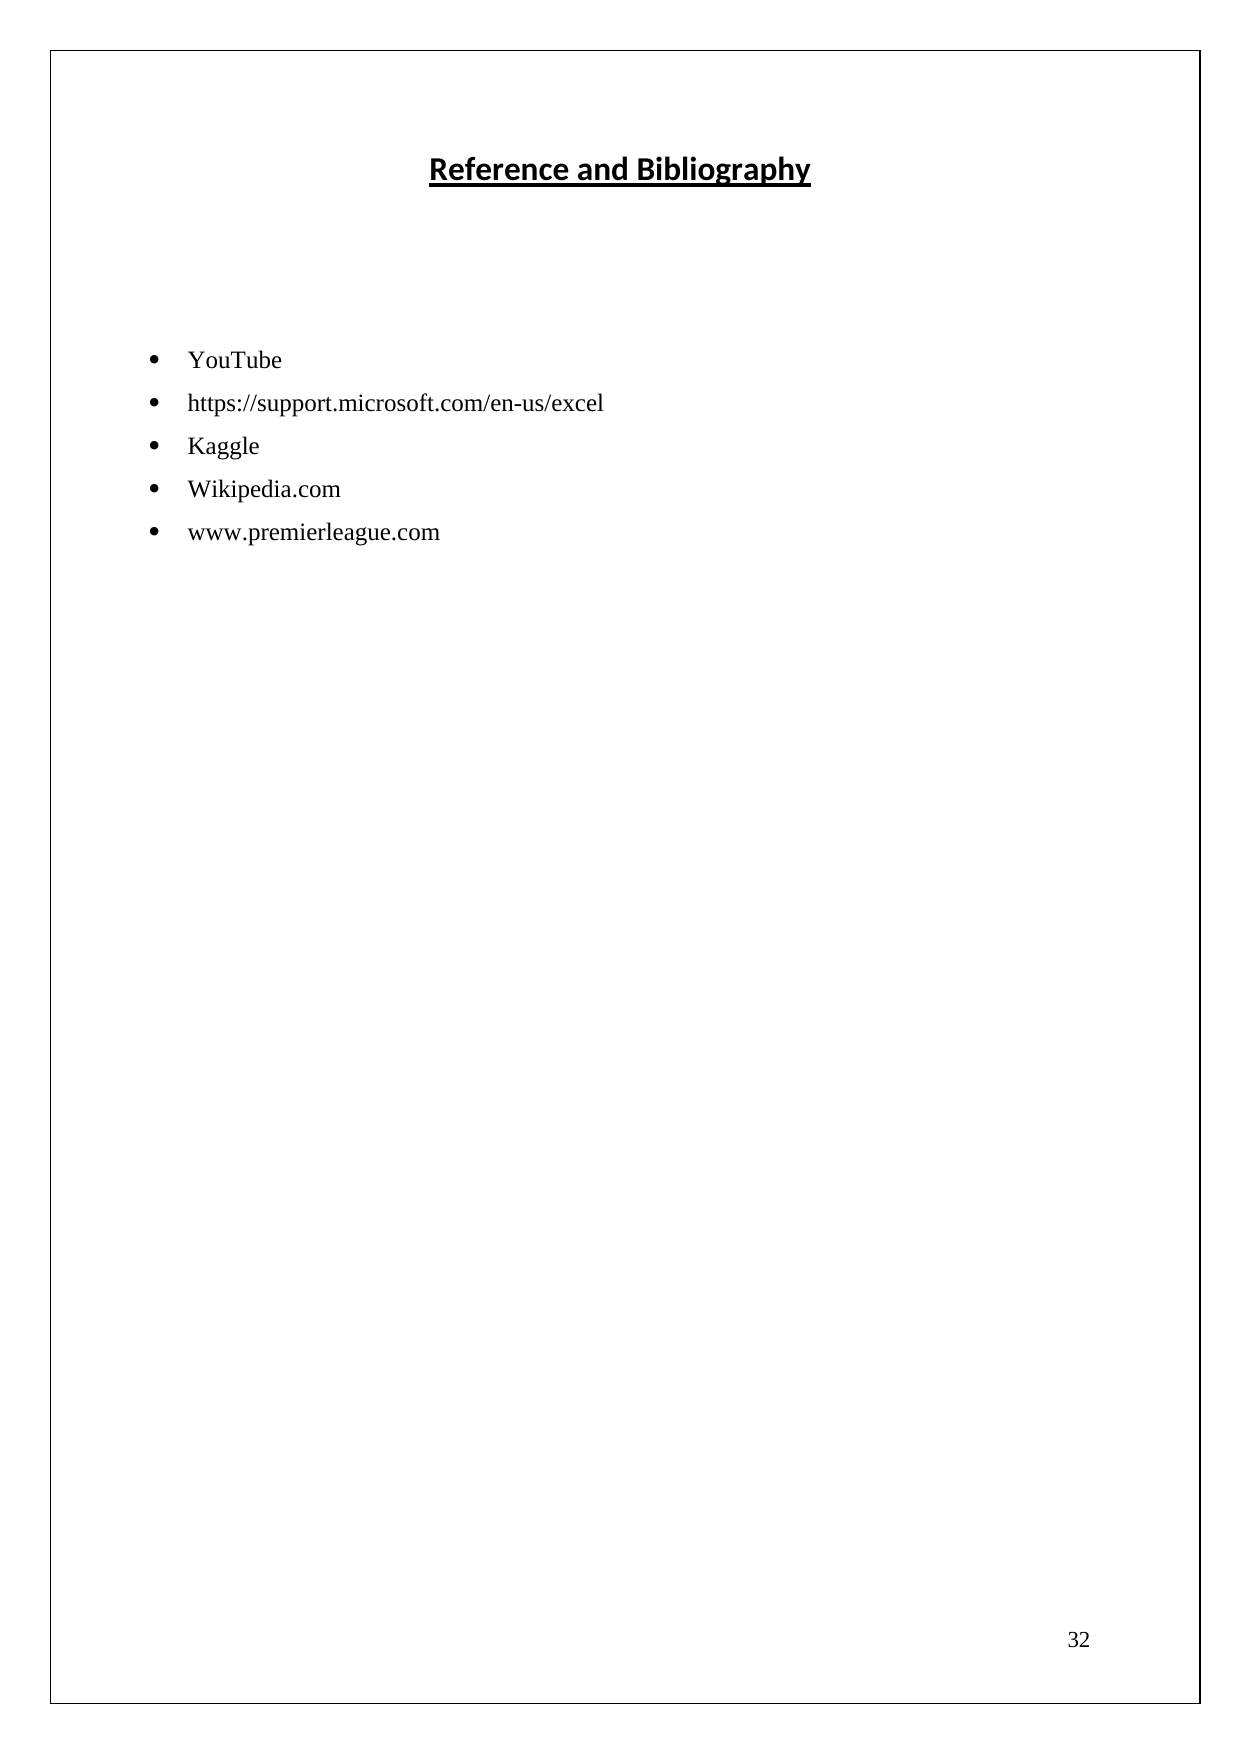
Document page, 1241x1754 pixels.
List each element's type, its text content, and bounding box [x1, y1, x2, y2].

list https://support.microsoft.com/en-us/excel [150, 388, 1199, 417]
list www.premierleague.com [150, 517, 1199, 546]
subtitle Reference and Bibliography [429, 148, 1199, 189]
list YouTube [150, 345, 1199, 374]
list Kaggle [150, 431, 1199, 460]
list Wikipedia.com [150, 474, 1199, 503]
